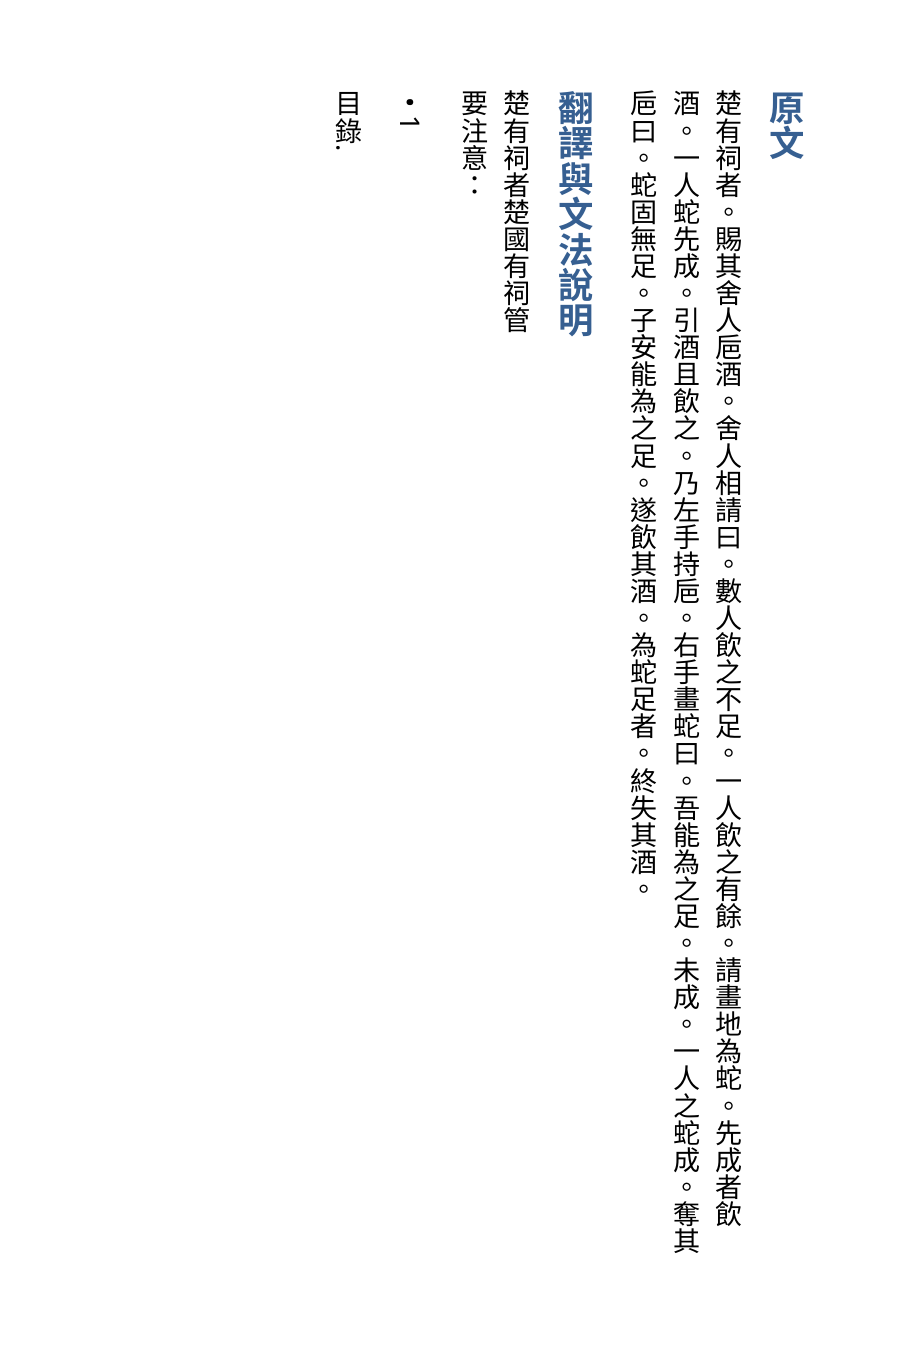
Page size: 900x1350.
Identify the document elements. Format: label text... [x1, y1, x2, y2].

text 楚有祠者楚國有祠管 要注意： [455, 90, 534, 1260]
text 楚有祠者。賜其舍人巵酒。舍人相請曰。數人飲之不足。一人飲之有餘。請畫地為蛇。先成者飲酒。一人蛇先成。引酒且飲之。乃左手持巵。右手畫蛇曰。吾能為之足。未成。一人之蛇成。奪其巵曰。蛇固無足。子安能為之足。遂飲其酒。為蛇足者。終失其酒。 [624, 90, 746, 1260]
subtitle 原文 [762, 90, 810, 1260]
text 目錄. [329, 90, 366, 1260]
subtitle 翻譯與文法說明 [550, 90, 598, 1260]
text • 1 [392, 97, 429, 1260]
